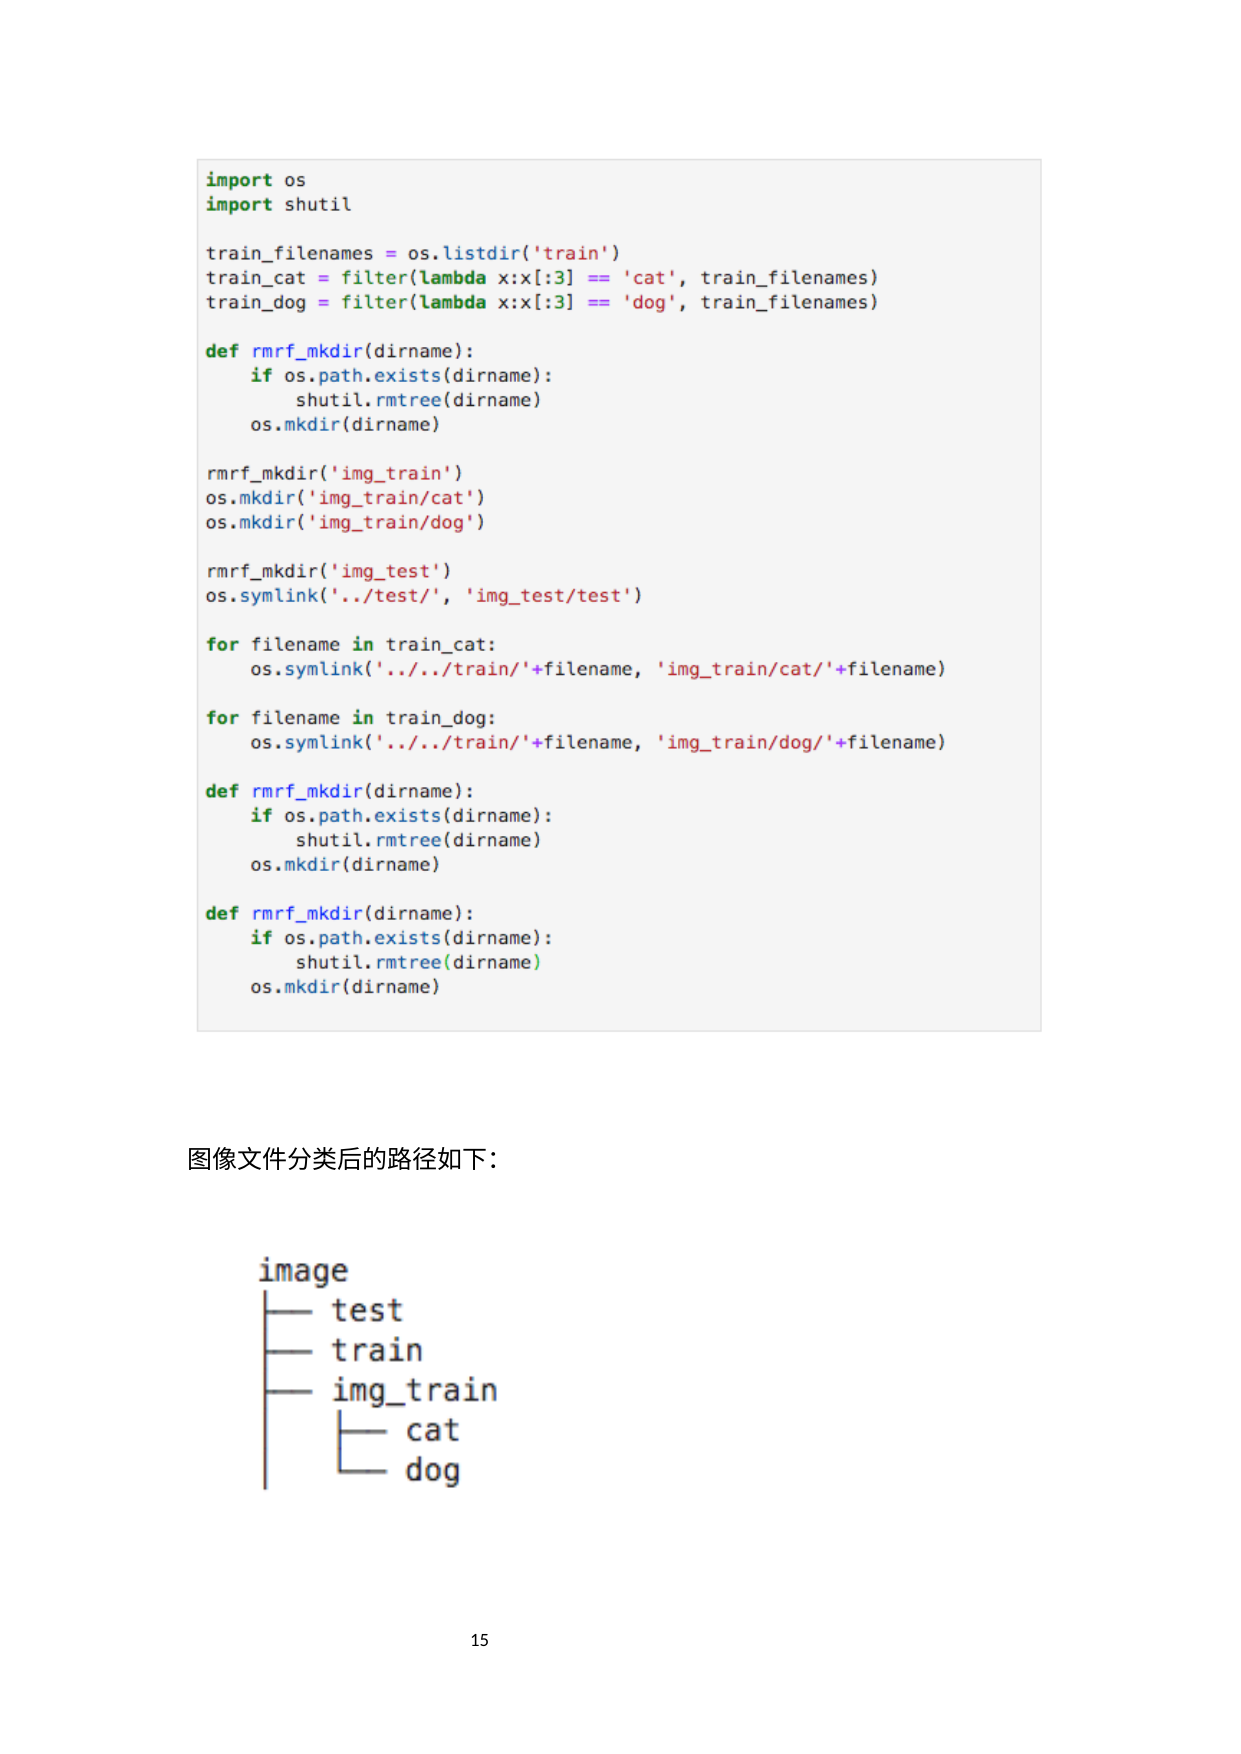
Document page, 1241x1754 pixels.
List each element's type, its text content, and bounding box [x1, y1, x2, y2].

picture [187, 150, 1052, 1045]
text 图像文件分类后的路径如下： [187, 1125, 1053, 1190]
picture [187, 1211, 603, 1530]
